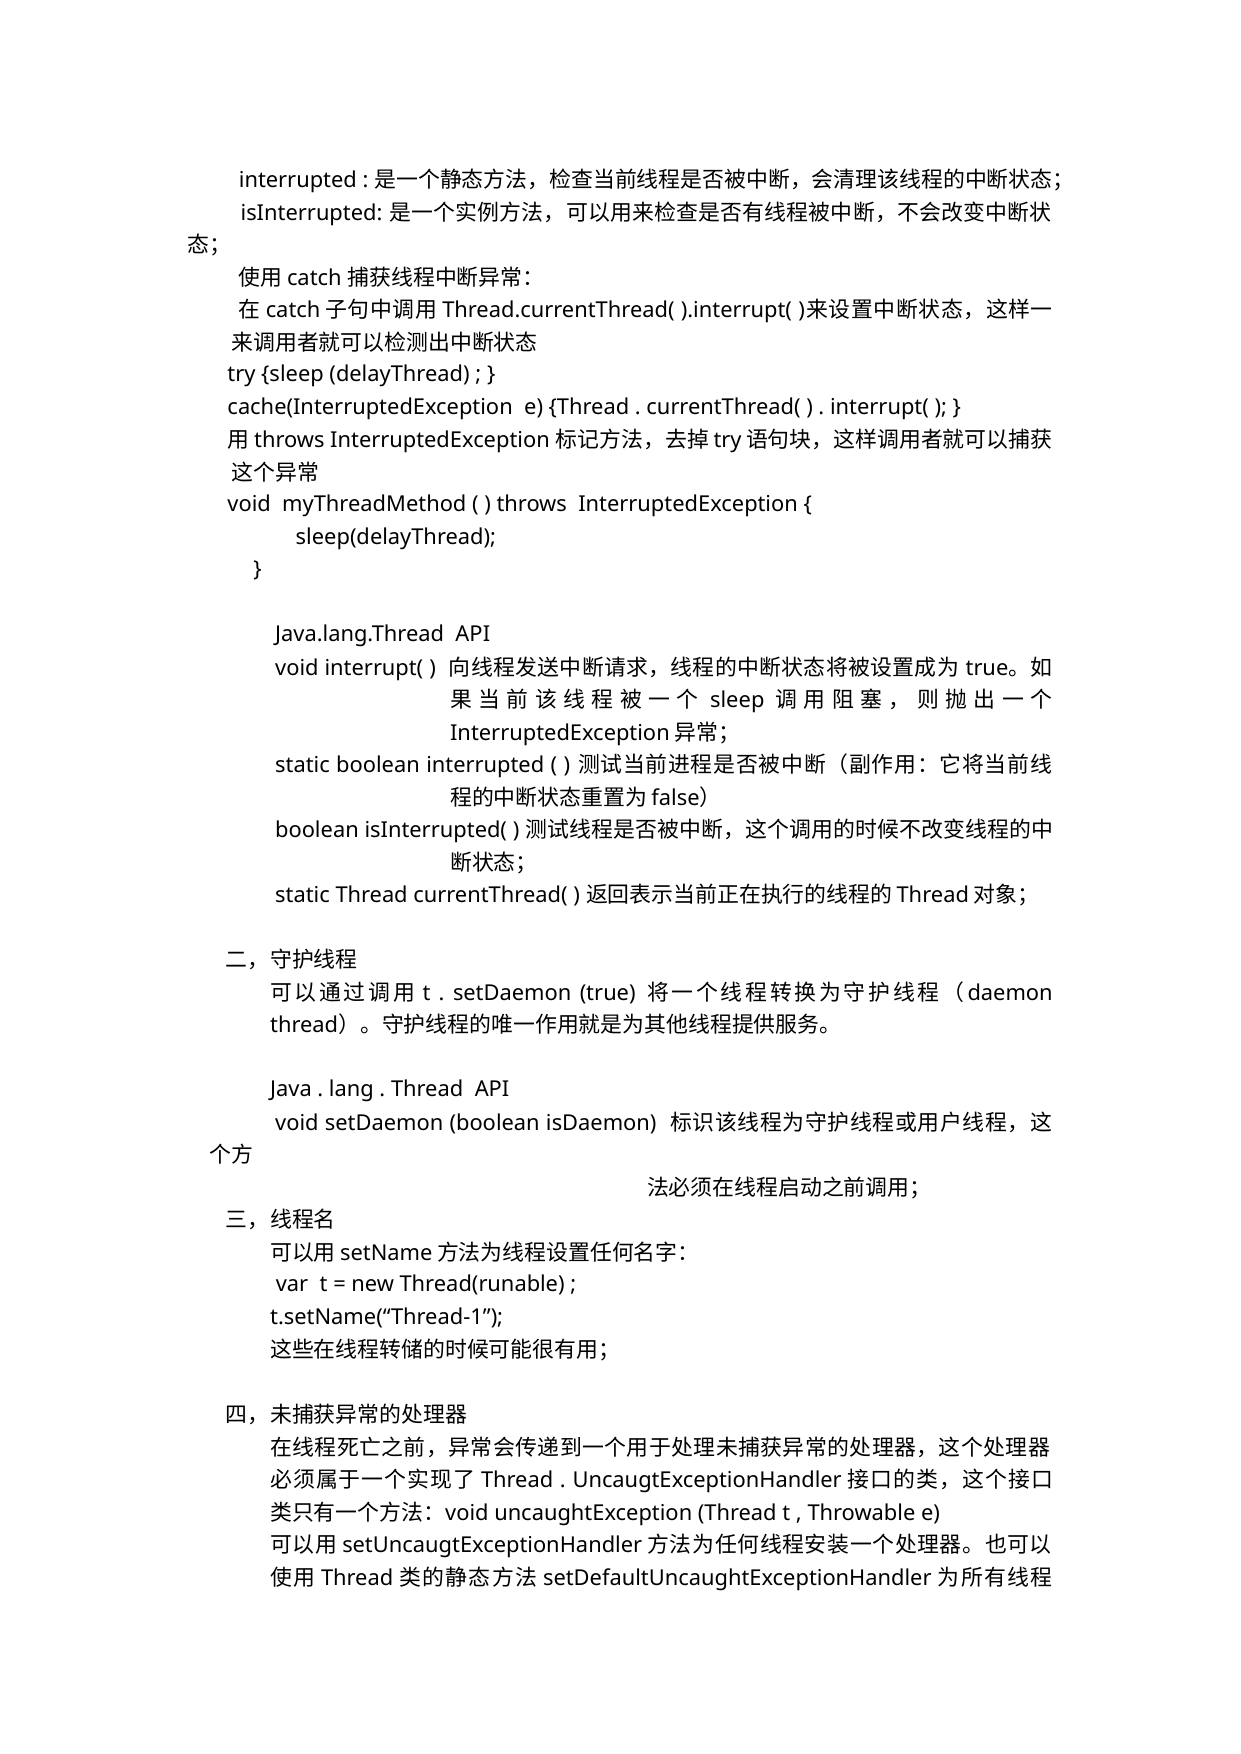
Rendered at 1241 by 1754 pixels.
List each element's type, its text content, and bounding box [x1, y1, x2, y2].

text isInterrupted: 是一个实例方法，可以用来检查是否有线程被中断，不会改变中断状态； [187, 194, 1053, 259]
list 线程名 [225, 1202, 1053, 1234]
text cache(InterruptedException e) {Thread . currentThread( ) . interrupt( ); } [187, 389, 1053, 422]
text } [231, 552, 1053, 584]
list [270, 1527, 1053, 1592]
list var t = new Thread(runable) ; [270, 1267, 1053, 1299]
list 可以用setName方法为线程设置任何名字： [270, 1234, 1053, 1267]
list t.setName(“Thread-1”); [270, 1299, 1053, 1332]
text 使用catch 捕获线程中断异常： [187, 259, 1053, 292]
text boolean isInterrupted( ) 测试线程是否被中断，这个调用的时候不改变线程的中断状态； [275, 812, 1053, 877]
text 用throws InterruptedException 标记方法，去掉try语句块，这样调用者就可以捕获这个异常 [187, 422, 1053, 487]
list 未捕获异常的处理器 [225, 1397, 1053, 1429]
list Java . lang . Thread API [270, 1072, 1053, 1104]
text static boolean interrupted ( ) 测试当前进程是否被中断（副作用：它将当前线程的中断状态重置为false） [275, 747, 1053, 812]
text void interrupt( ) 向线程发送中断请求，线程的中断状态将被设置成为true。如果当前该线程被一个sleep调用阻塞，则抛出一个InterruptedException异常； [275, 649, 1053, 747]
list void setDaemon (boolean isDaemon) 标识该线程为守护线程或用户线程，这个方 [209, 1104, 1053, 1169]
list 法必须在线程启动之前调用； [209, 1169, 1053, 1202]
text void myThreadMethod ( ) throws InterruptedException { [187, 487, 1053, 519]
text try {sleep (delayThread) ; } [187, 357, 1053, 389]
list 可以通过调用t . setDaemon (true) 将一个线程转换为守护线程（daemon thread）。守护线程的唯一作用就是为其他线程提供服务。 [270, 974, 1053, 1039]
list 这些在线程转储的时候可能很有用； [270, 1332, 1053, 1364]
text interrupted : 是一个静态方法，检查当前线程是否被中断，会清理该线程的中断状态； [187, 162, 1053, 194]
text 在catch子句中调用Thread.currentThread( ).interrupt( )来设置中断状态，这样一来调用者就可以检测出中断状态 [187, 292, 1053, 357]
list 守护线程 [225, 942, 1053, 974]
list 在线程死亡之前，异常会传递到一个用于处理未捕获异常的处理器，这个处理器必须属于一个实现了Thread . UncaugtExceptionHandler接口的类，这个接口类只有一个方法：void uncaughtException (Thread t , Throwable e) [270, 1429, 1053, 1527]
text sleep(delayThread); [187, 519, 1053, 552]
text Java.lang.Thread API [275, 617, 1053, 649]
text static Thread currentThread( ) 返回表示当前正在执行的线程的Thread对象； [275, 877, 1053, 909]
